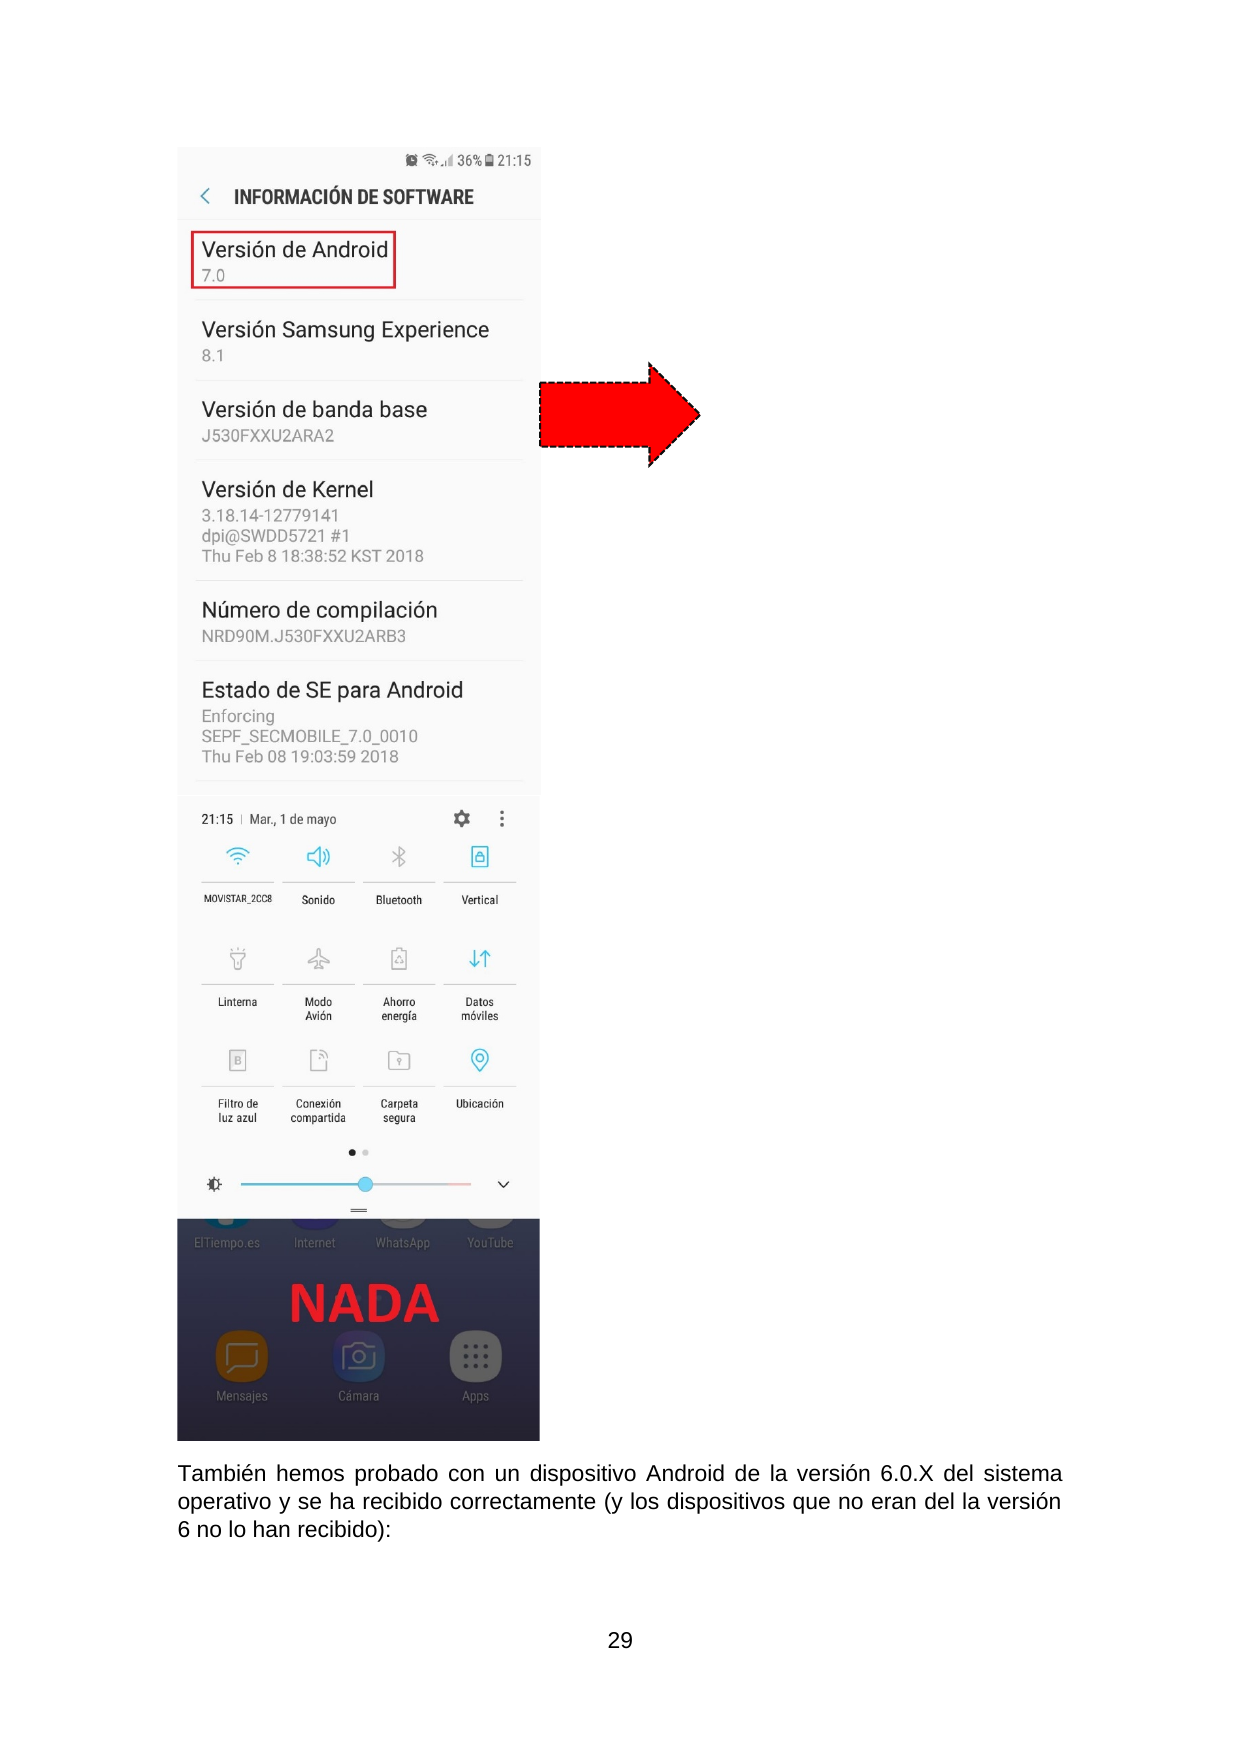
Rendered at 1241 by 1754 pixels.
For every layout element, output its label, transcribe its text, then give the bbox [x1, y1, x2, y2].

picture [177, 796, 540, 1441]
text También hemos probado con un dispositivo Android de la versión 6.0.X del sistema operativo y se ha recibido correctamente (y los dispositivos que no eran del la versión 6 no lo han recibido): [177, 1459, 1063, 1543]
picture [177, 147, 541, 795]
